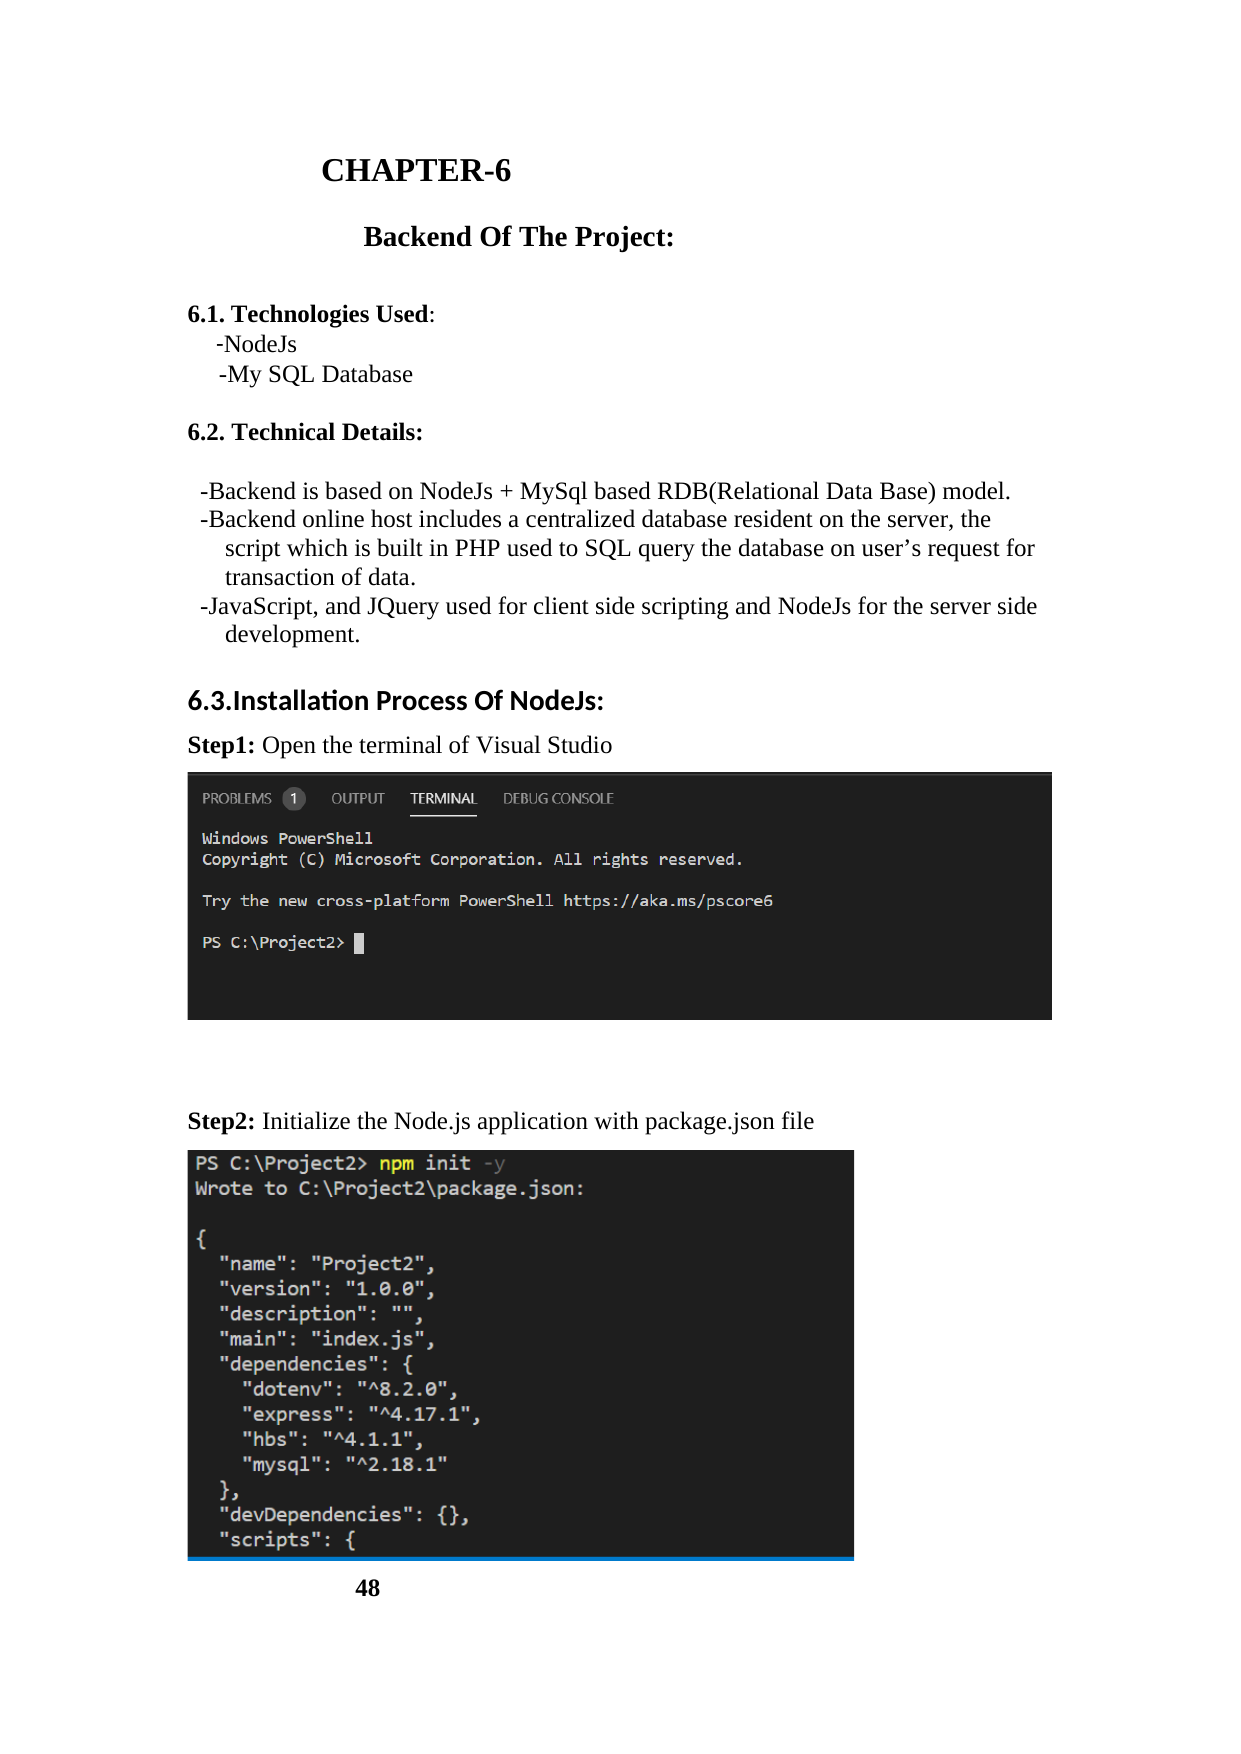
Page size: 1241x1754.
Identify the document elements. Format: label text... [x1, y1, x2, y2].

picture [187, 772, 1052, 1020]
text -Backend is based on NodeJs + MySql based RDB(Relational Data Base) model. [187, 476, 1053, 504]
text -Backend online host includes a centralized database resident on the server, the script which is built in PHP used to SQL query the database on user’s request for transaction of data. [187, 504, 1053, 591]
text 6.2. Technical Details: [187, 417, 1053, 445]
text -My SQL Database [187, 359, 1053, 388]
text -NodeJs [187, 328, 1053, 359]
text 6.1. Technologies Used: [187, 298, 1053, 328]
text -JavaScript, and JQuery used for client side scripting and NodeJs for the server side development. [187, 591, 1053, 648]
text Step2: Initialize the Node.js application with package.json file [187, 1106, 1053, 1135]
text CHAPTER-6 [187, 150, 1053, 188]
text 6.3.Installation Process Of NodeJs: [187, 682, 1053, 717]
text Backend Of The Project: [187, 219, 1053, 252]
text Step1: Open the terminal of Visual Studio [187, 730, 1053, 759]
picture [187, 1150, 855, 1561]
text 48 [187, 1573, 1053, 1602]
